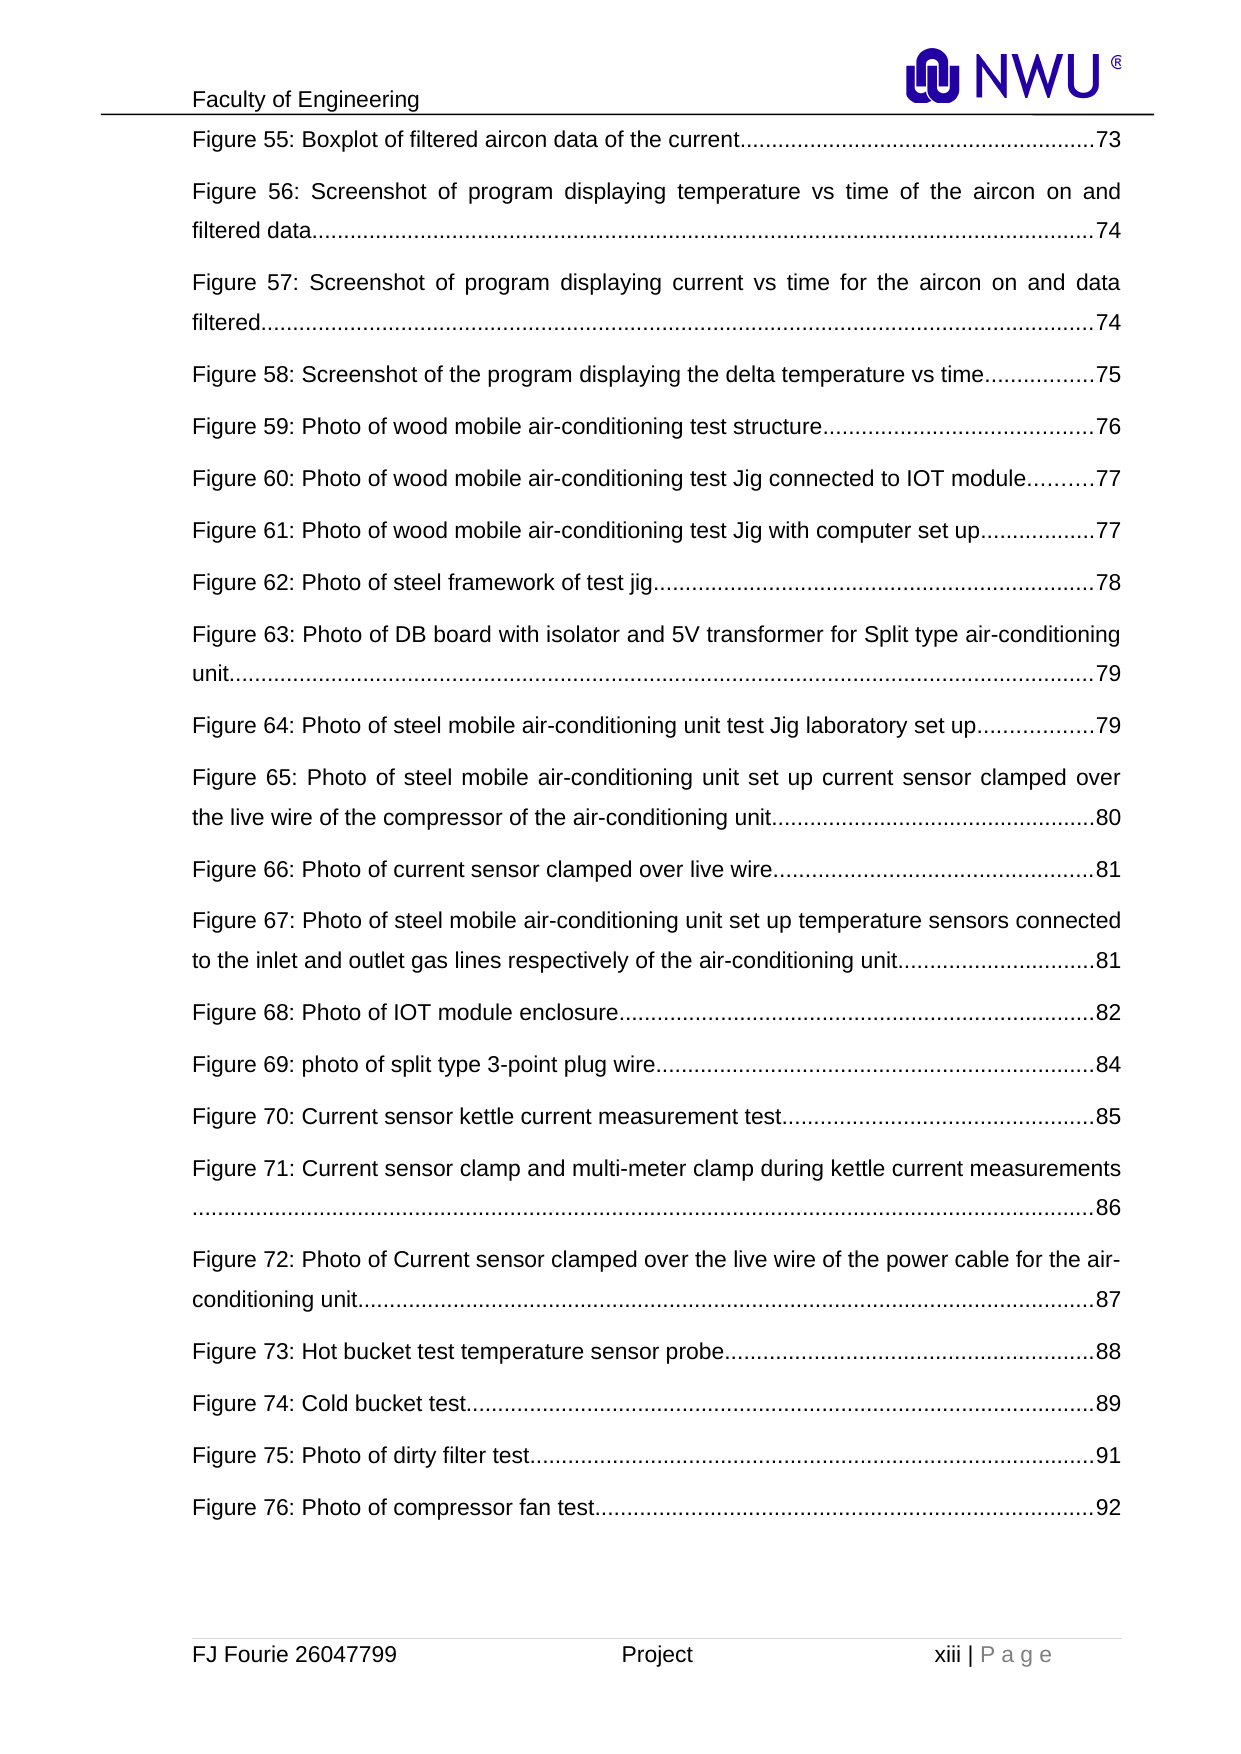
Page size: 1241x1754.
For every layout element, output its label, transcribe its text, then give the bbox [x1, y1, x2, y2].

text Figure 61: Photo of wood mobile air-conditioning test Jig with computer set up 77 [192, 517, 1122, 543]
text Figure 62: Photo of steel framework of test jig 78 [192, 569, 1122, 595]
text Figure 74: Cold bucket test 89 [192, 1390, 1122, 1416]
text Figure 59: Photo of wood mobile air-conditioning test structure 76 [192, 413, 1122, 439]
text Figure 60: Photo of wood mobile air-conditioning test Jig connected to IOT module 77 [192, 465, 1122, 491]
text Figure 63: Photo of DB board with isolator and 5V transformer for Split type air-conditioning unit 79 [192, 621, 1122, 686]
picture [905, 48, 1122, 103]
text Figure 72: Photo of Current sensor clamped over the live wire of the power cable for the air-conditioning unit 87 [192, 1246, 1122, 1312]
text Figure 66: Photo of current sensor clamped over live wire 81 [192, 856, 1122, 882]
text Figure 73: Hot bucket test temperature sensor probe 88 [192, 1338, 1122, 1364]
text Figure 71: Current sensor clamp and multi-meter clamp during kettle current measurements 86 [192, 1155, 1122, 1221]
text Figure 76: Photo of compressor fan test 92 [192, 1494, 1122, 1520]
text Figure 56: Screenshot of program displaying temperature vs time of the aircon on and filtered data 74 [192, 178, 1122, 244]
text Figure 55: Boxplot of filtered aircon data of the current 73 [192, 126, 1122, 152]
text Figure 65: Photo of steel mobile air-conditioning unit set up current sensor clamped over the live wire of the compressor of the air-conditioning unit 80 [192, 764, 1122, 830]
text Figure 69: photo of split type 3-point plug wire 84 [192, 1051, 1122, 1077]
text Figure 70: Current sensor kettle current measurement test 85 [192, 1103, 1122, 1129]
text Figure 58: Screenshot of the program displaying the delta temperature vs time 75 [192, 361, 1122, 387]
text Figure 68: Photo of IOT module enclosure 82 [192, 999, 1122, 1025]
text Figure 57: Screenshot of program displaying current vs time for the aircon on and data filtered 74 [192, 269, 1122, 335]
text Figure 64: Photo of steel mobile air-conditioning unit test Jig laboratory set up 79 [192, 712, 1122, 738]
text Figure 67: Photo of steel mobile air-conditioning unit set up temperature sensors connected to the inlet and outlet gas lines respectively of the air-conditioning unit 81 [192, 907, 1122, 973]
text Figure 75: Photo of dirty filter test 91 [192, 1442, 1122, 1468]
